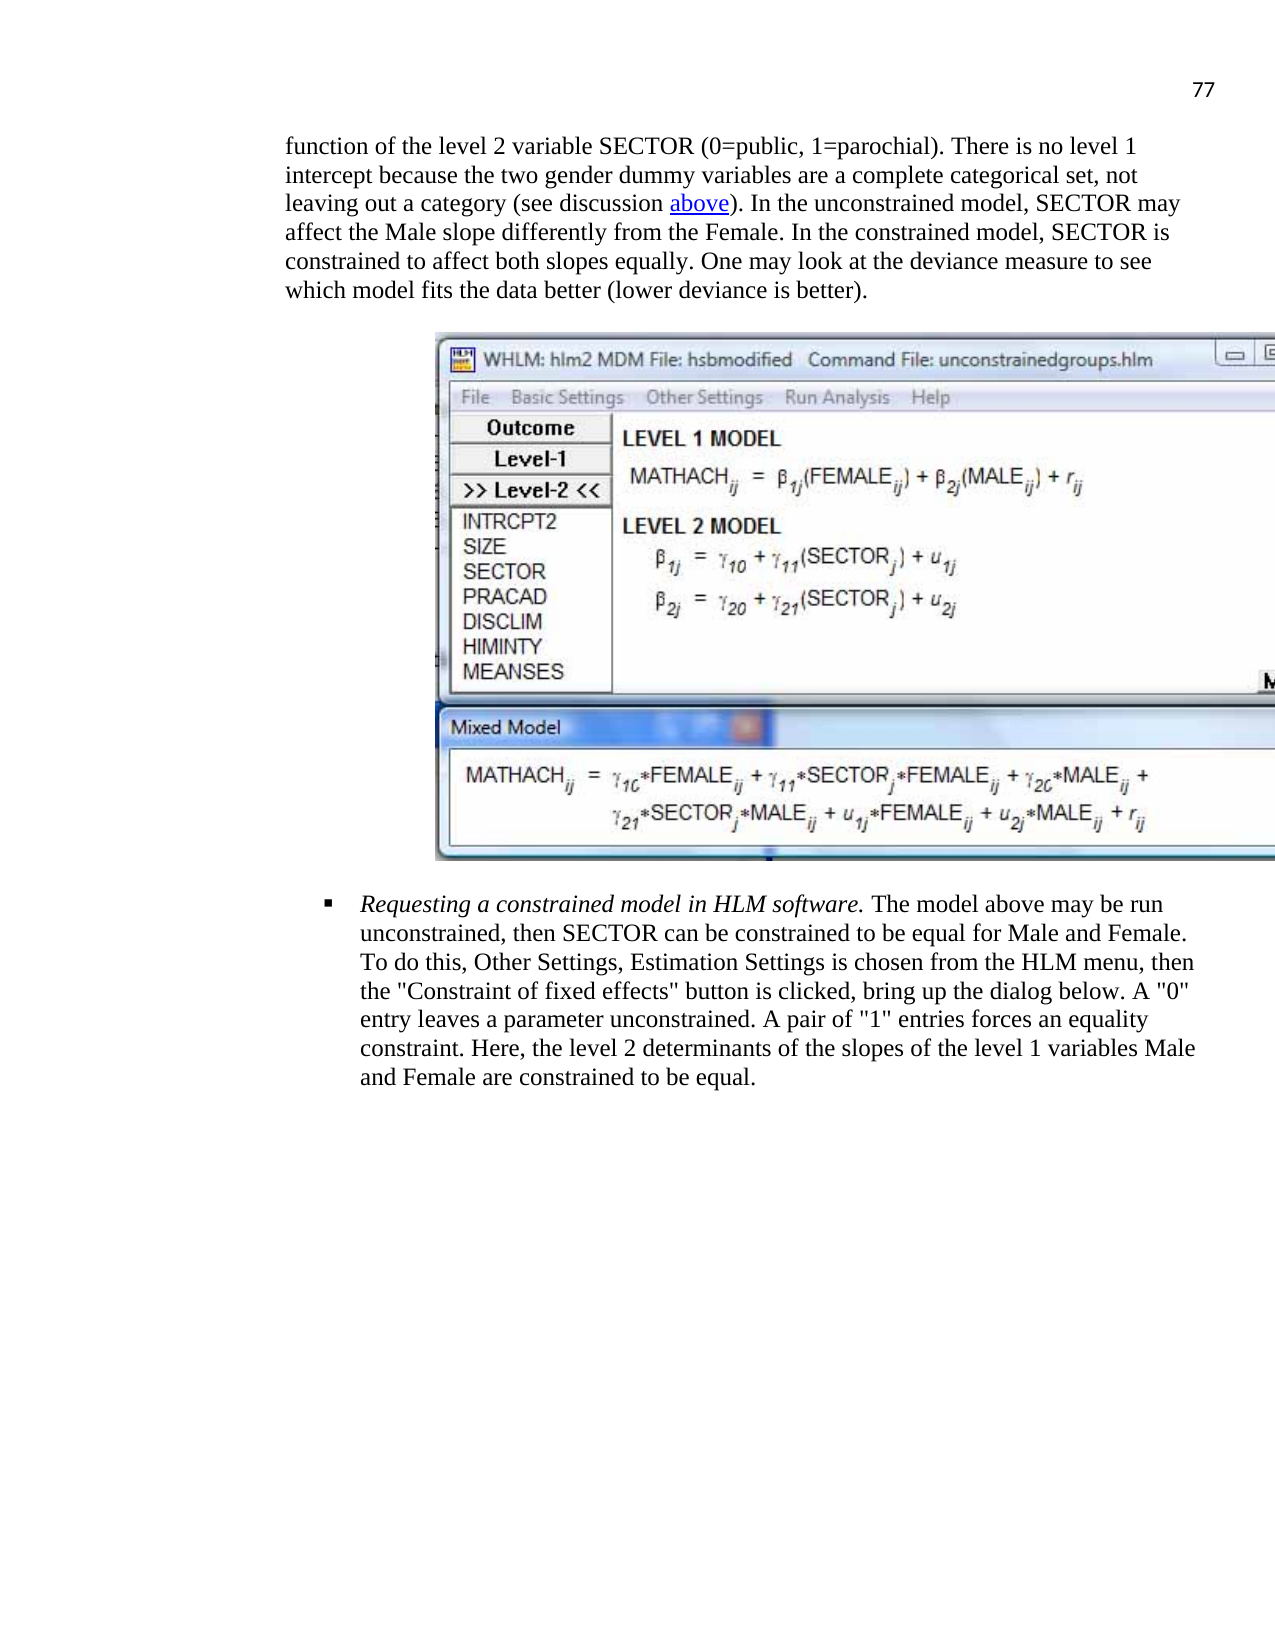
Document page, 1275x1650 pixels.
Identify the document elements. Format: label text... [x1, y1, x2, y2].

picture [435, 332, 1275, 861]
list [247, 131, 1215, 303]
list Requesting a constrained model in HLM software. The model above may be run unconstrained, then SECTOR can be constrained to be equal for Male and Female. To do this, Other Settings, Estimation Settings is chosen from the HLM menu, then the "Constraint of fixed effects" button is clicked, bring up the dialog below. A "0" entry leaves a parameter unconstrained. A pair of "1" entries forces an equality constraint. Here, the level 2 determinants of the slopes of the level 1 variables Male and Female are constrained to be equal. [322, 889, 1215, 1091]
